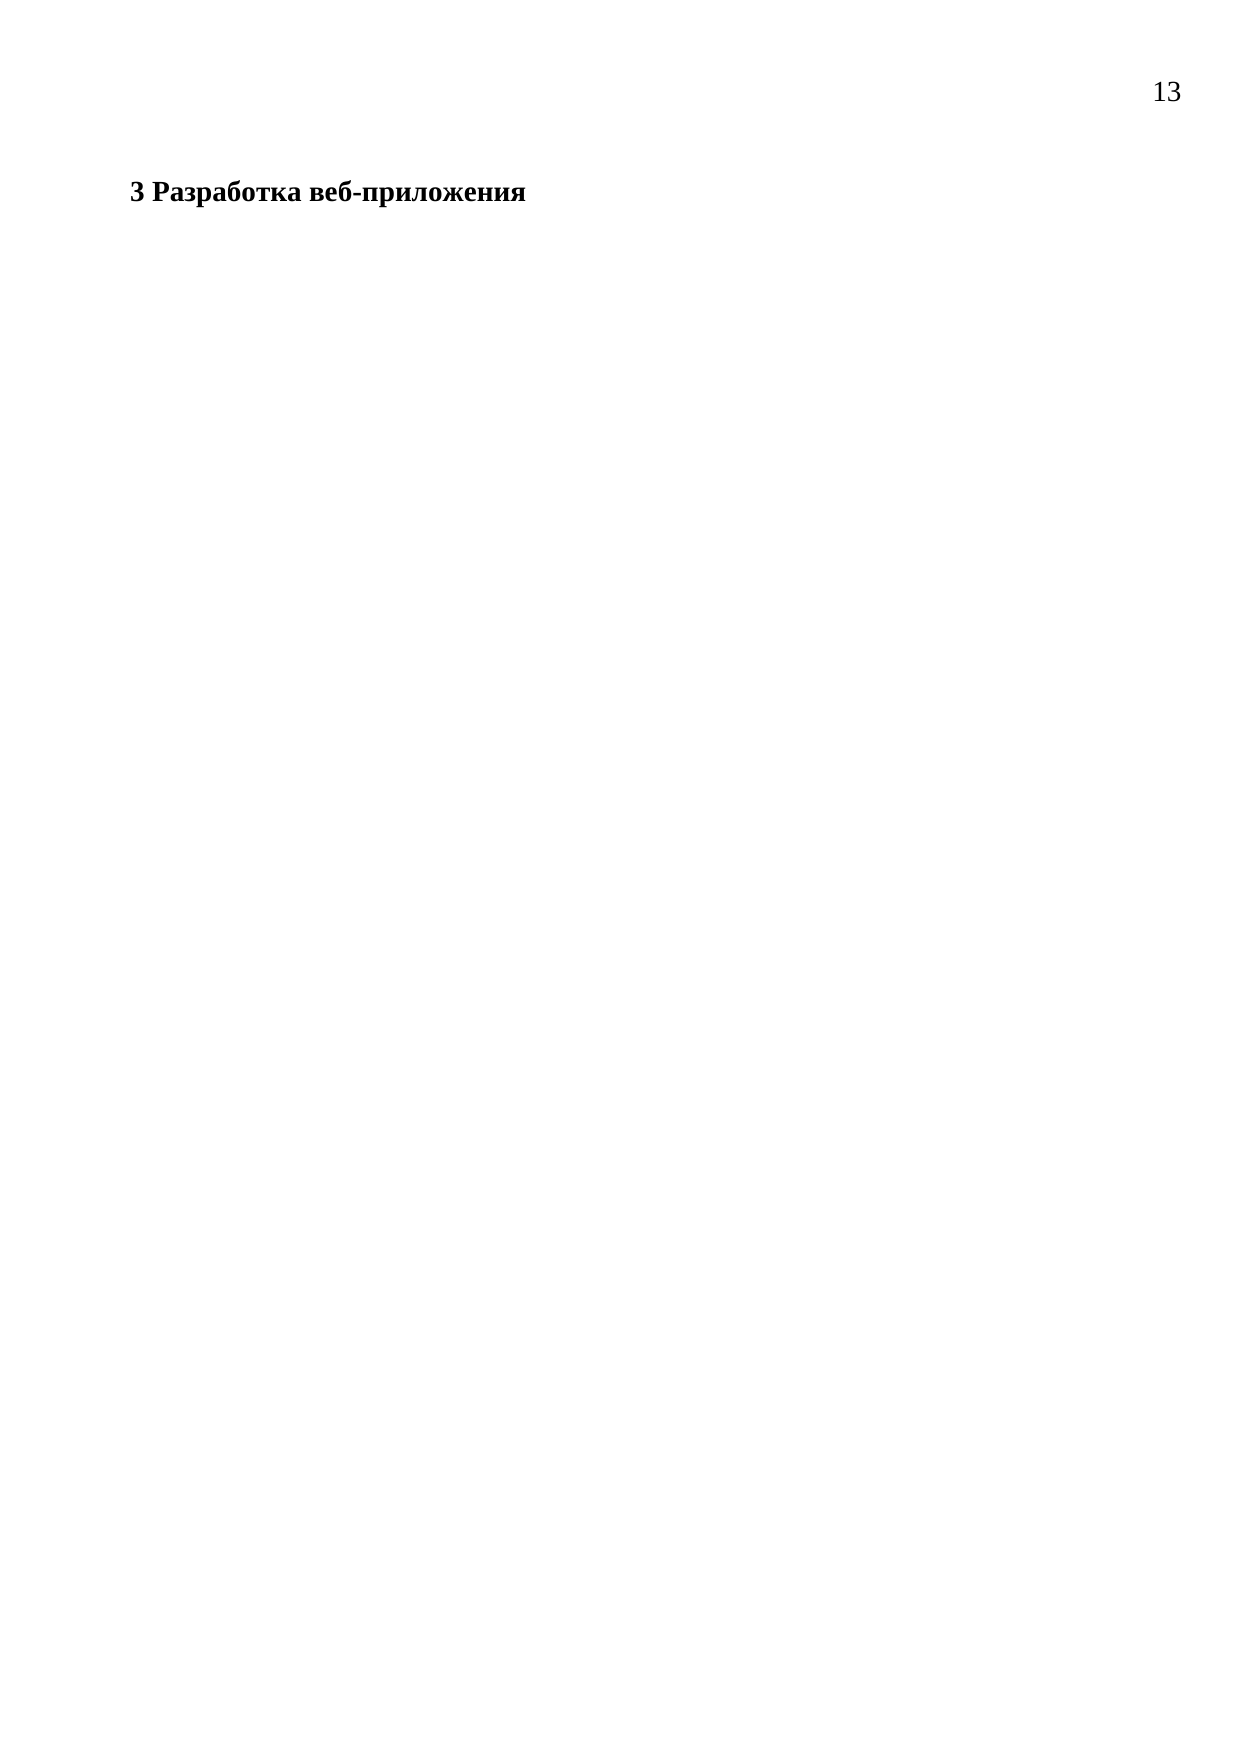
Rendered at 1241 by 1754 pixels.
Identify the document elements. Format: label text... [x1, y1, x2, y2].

text Разработка веб-приложения [130, 174, 1181, 207]
